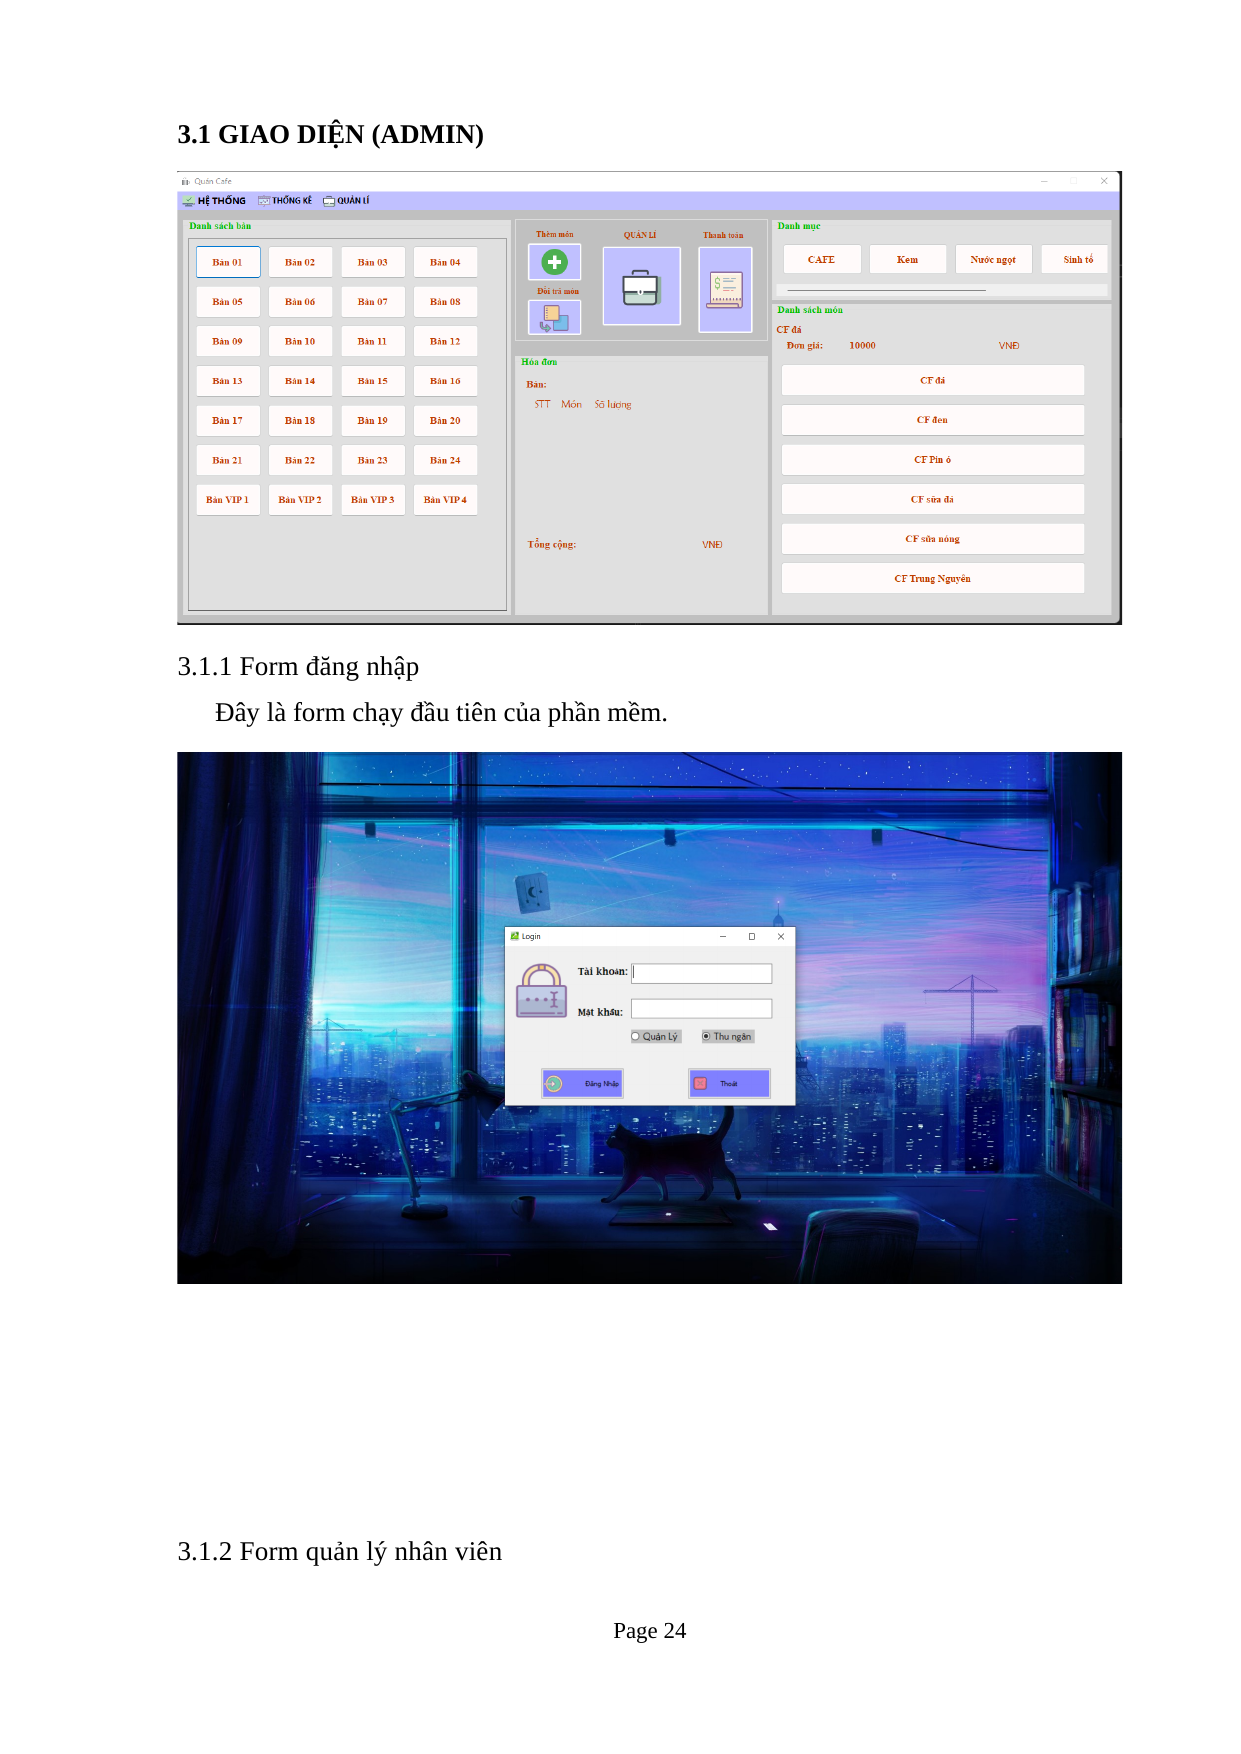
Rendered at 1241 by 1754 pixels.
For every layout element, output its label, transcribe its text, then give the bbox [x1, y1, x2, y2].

picture [177, 171, 1123, 625]
text Form quản lý nhân viên [177, 1535, 1122, 1566]
picture [177, 752, 1123, 1284]
text Form đăng nhập [177, 650, 1122, 681]
text Đây là form chạy đầu tiên của phần mềm. [177, 696, 1122, 727]
text Giao diện (admin) [177, 118, 1122, 149]
